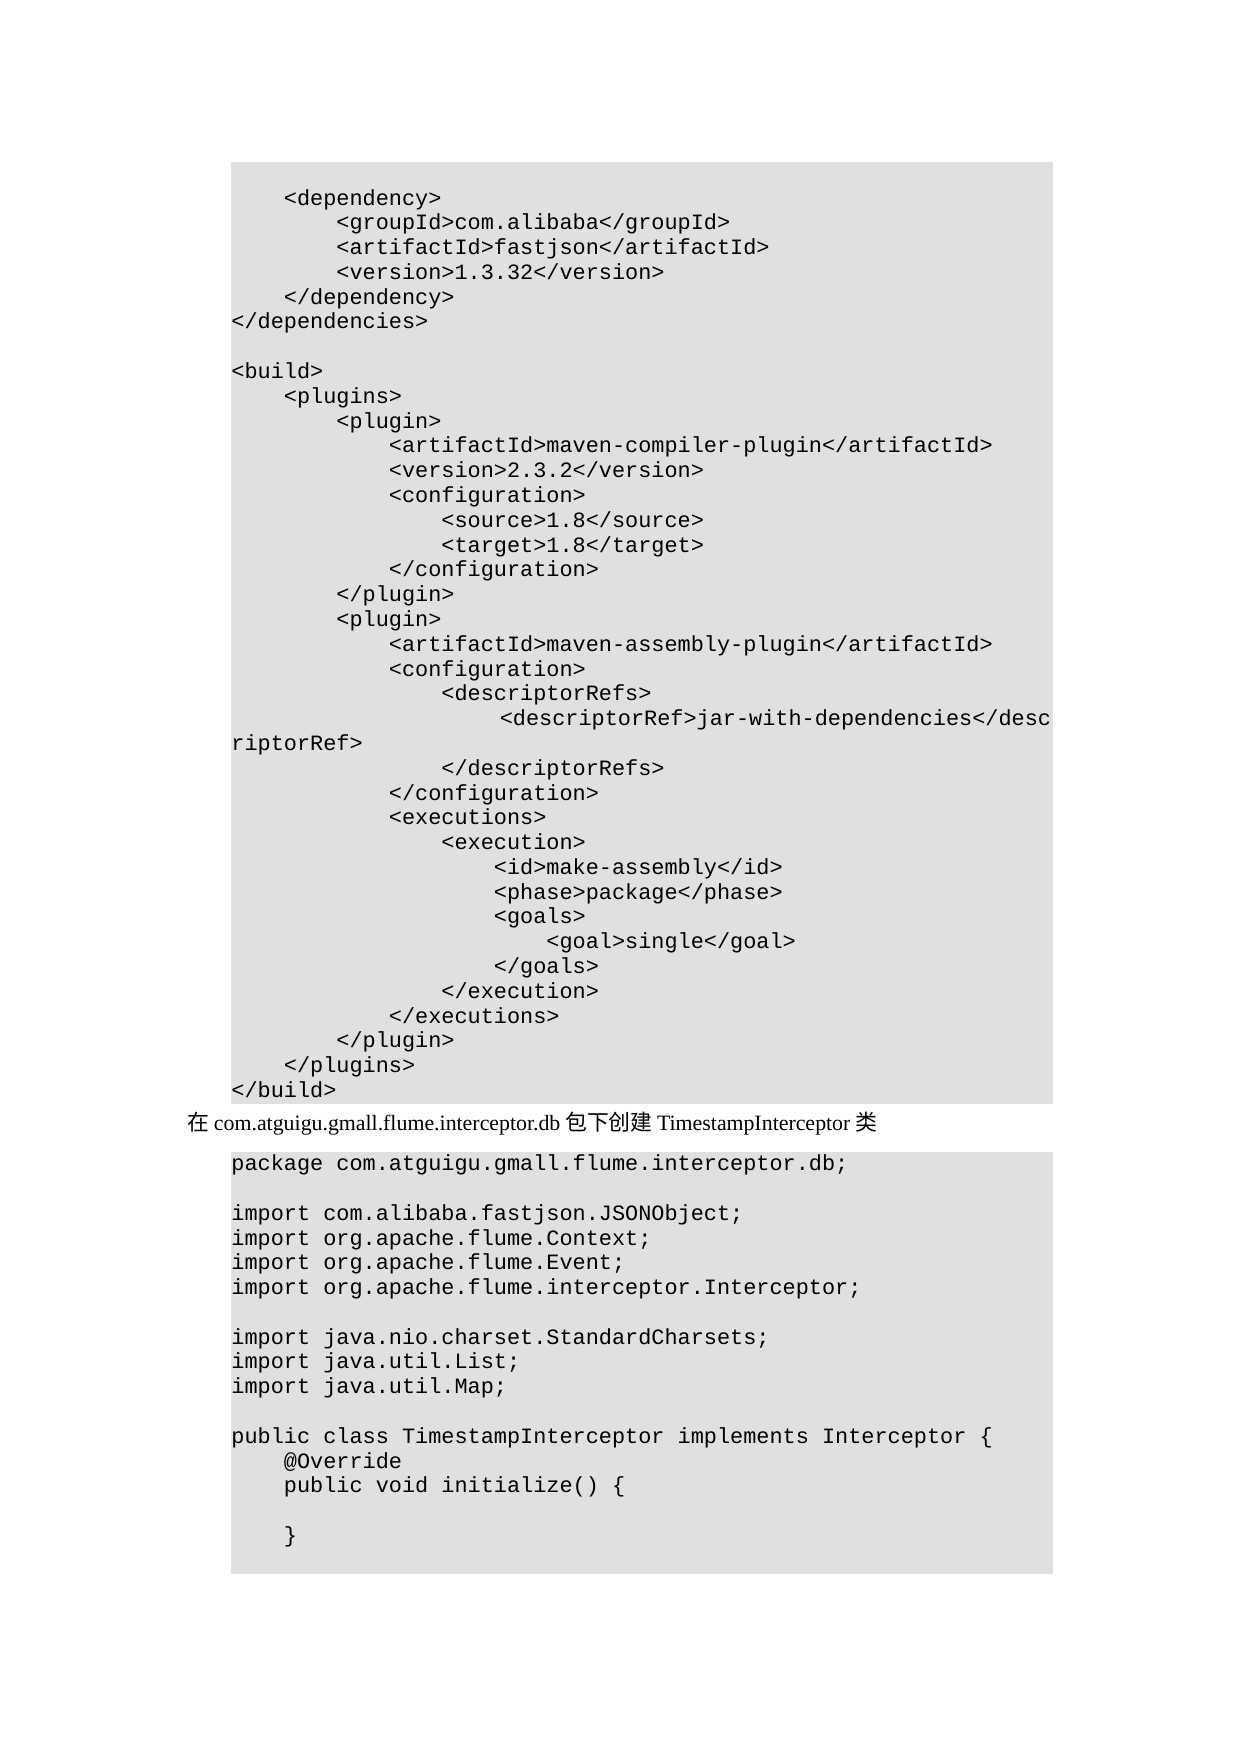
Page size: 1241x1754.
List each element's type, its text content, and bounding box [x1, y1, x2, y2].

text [231, 162, 1053, 1104]
text @Override [231, 1450, 1053, 1475]
text public void initialize() { [231, 1475, 1053, 1499]
text import com.alibaba.fastjson.JSONObject; [231, 1202, 1053, 1227]
text import org.apache.flume.Context; [231, 1227, 1053, 1252]
text public class TimestampInterceptor implements Interceptor { [231, 1425, 1053, 1450]
text package com.atguigu.gmall.flume.interceptor.db; [231, 1152, 1053, 1177]
text } [231, 1524, 1053, 1549]
text import org.apache.flume.Event; [231, 1252, 1053, 1276]
text import java.nio.charset.StandardCharsets; [231, 1326, 1053, 1351]
text import org.apache.flume.interceptor.Interceptor; [231, 1276, 1053, 1301]
text 在com.atguigu.gmall.flume.interceptor.db包下创建TimestampInterceptor类 [187, 1104, 1053, 1137]
text import java.util.Map; [231, 1376, 1053, 1400]
text import java.util.List; [231, 1351, 1053, 1376]
